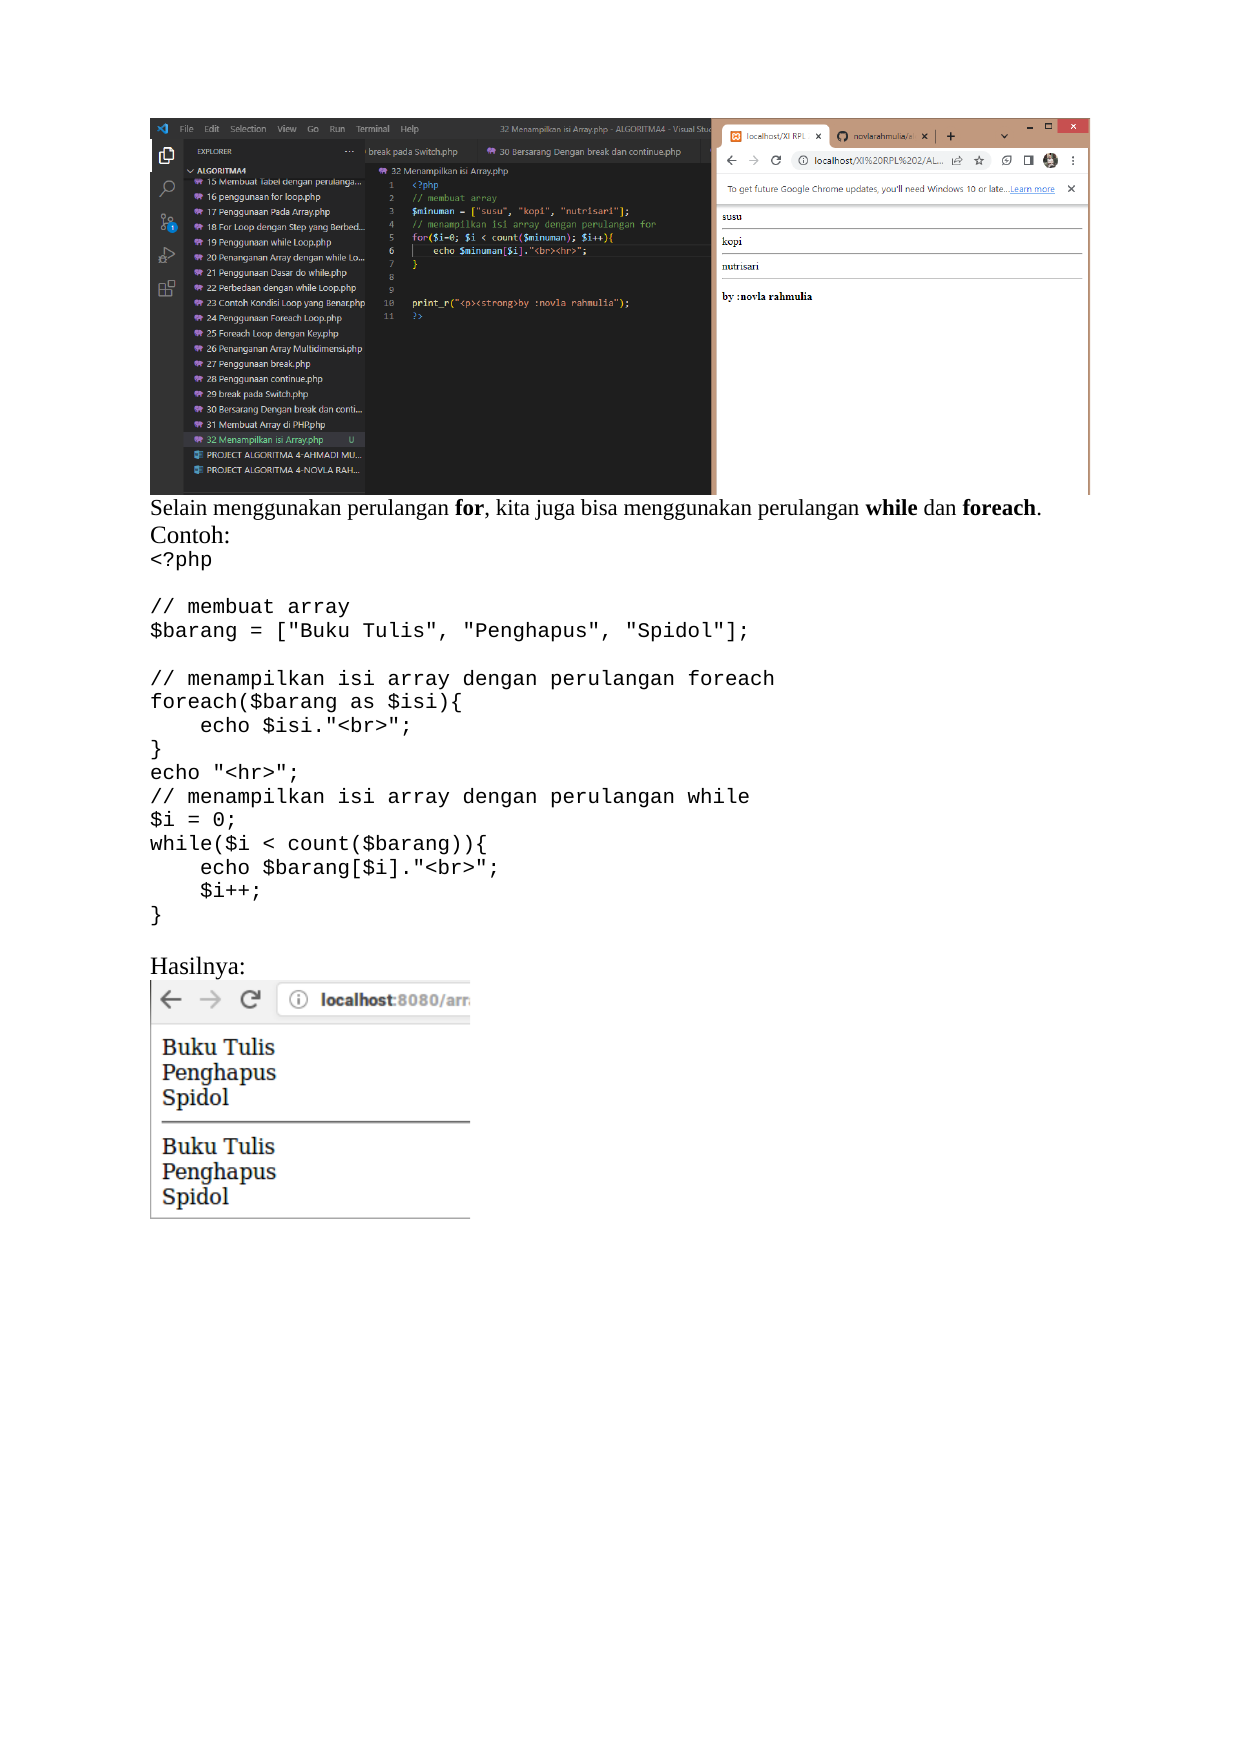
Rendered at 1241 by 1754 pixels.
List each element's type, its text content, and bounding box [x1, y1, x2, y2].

text foreach($barang as $isi){ [150, 691, 1090, 715]
text $i = 0; [150, 809, 1090, 833]
text // membuat array [150, 597, 1090, 620]
picture [150, 118, 1091, 495]
text Contoh: [150, 521, 1090, 549]
text $barang = ["Buku Tulis", "Penghapus", "Spidol"]; [150, 620, 1090, 644]
text // menampilkan isi array dengan perulangan while [150, 786, 1090, 809]
text echo "<hr>"; [150, 762, 1090, 786]
text <?php [150, 549, 1090, 573]
text Hasilnya: [150, 951, 1090, 980]
text echo $barang[$i]."<br>"; [150, 857, 1090, 880]
text while($i < count($barang)){ [150, 833, 1090, 857]
picture [150, 980, 471, 1219]
text Selain menggunakan perulangan for, kita juga bisa menggunakan perulangan while dan foreach. [150, 495, 1090, 521]
text // menampilkan isi array dengan perulangan foreach [150, 667, 1090, 691]
text echo $isi."<br>"; [150, 715, 1090, 738]
text } [150, 904, 1090, 928]
text $i++; [150, 880, 1090, 904]
text } [150, 738, 1090, 762]
